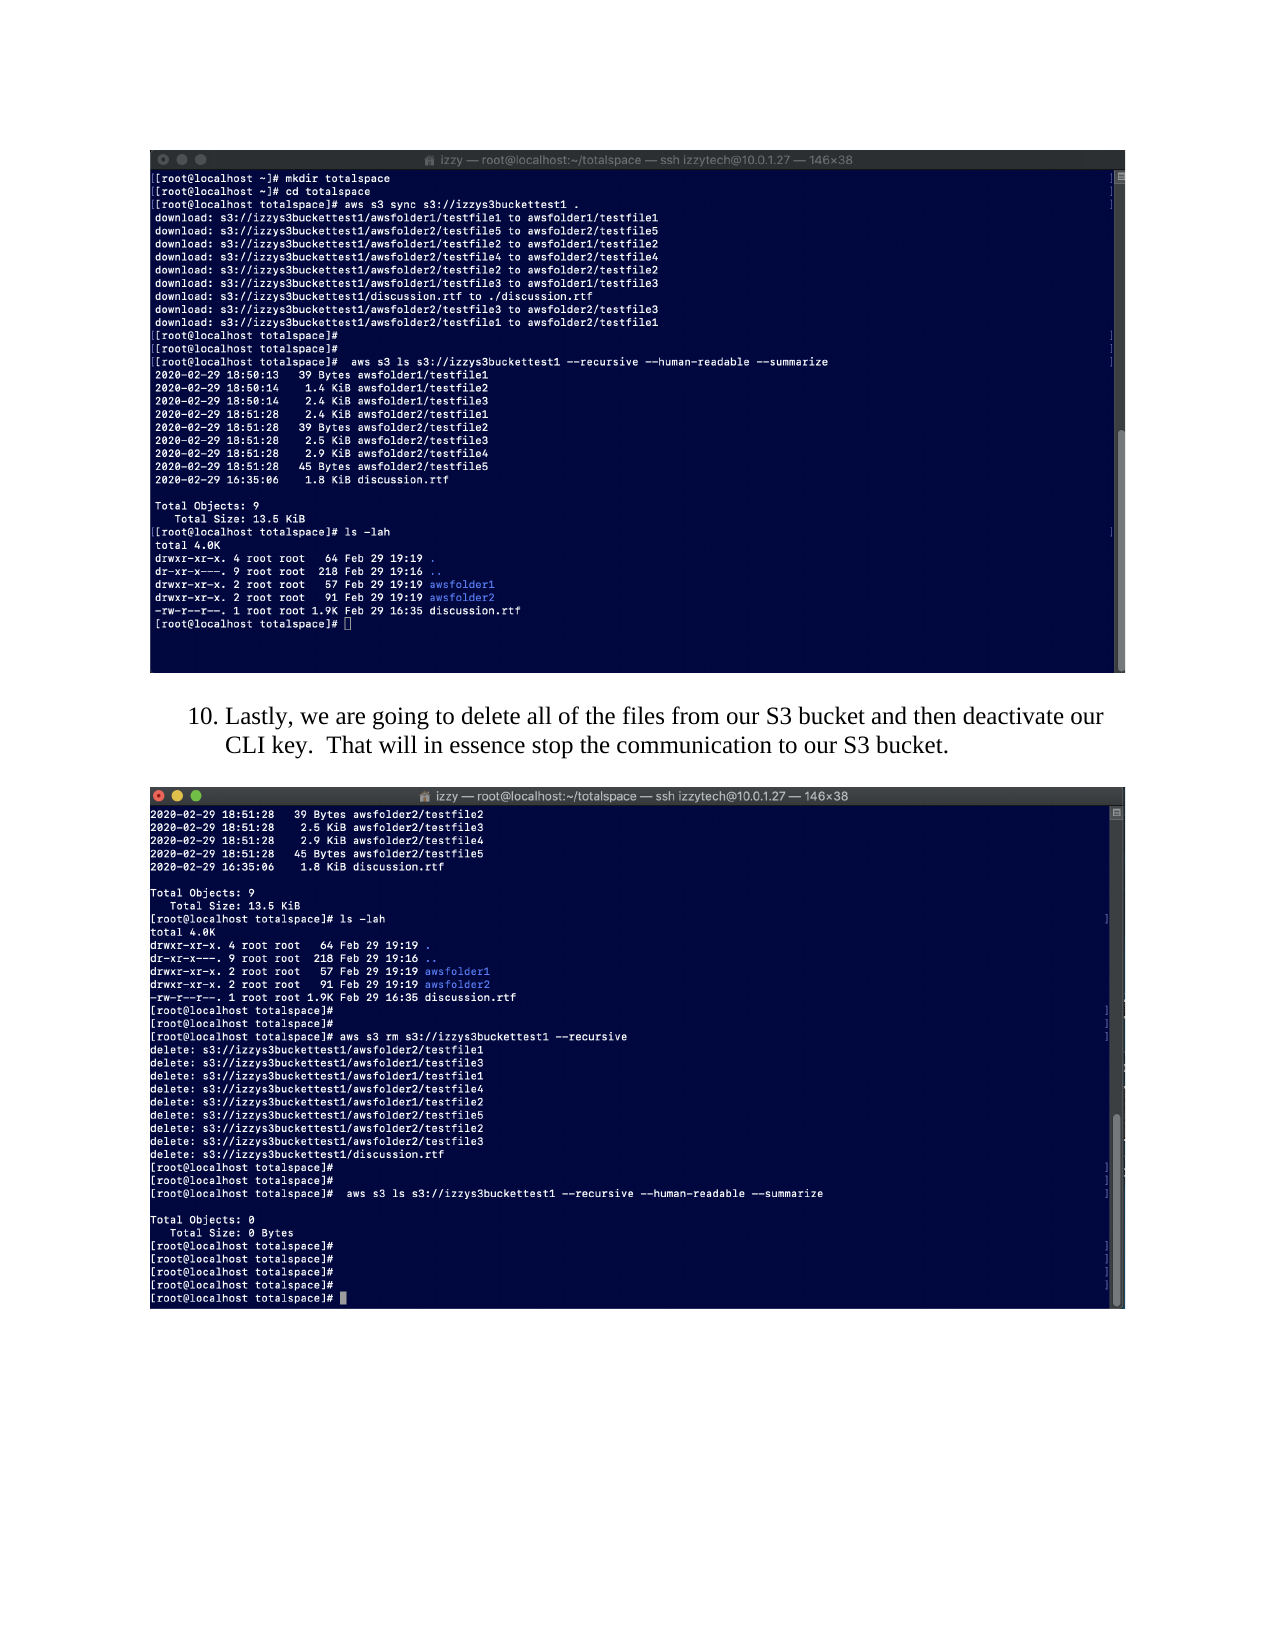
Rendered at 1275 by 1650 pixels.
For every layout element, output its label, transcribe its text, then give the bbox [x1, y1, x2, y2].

picture [150, 787, 1125, 1309]
list Lastly, we are going to delete all of the files from our S3 bucket and then deactivate our CLI key. That will in essence stop the communication to our S3 bucket. [187, 701, 1125, 759]
picture [150, 150, 1125, 673]
